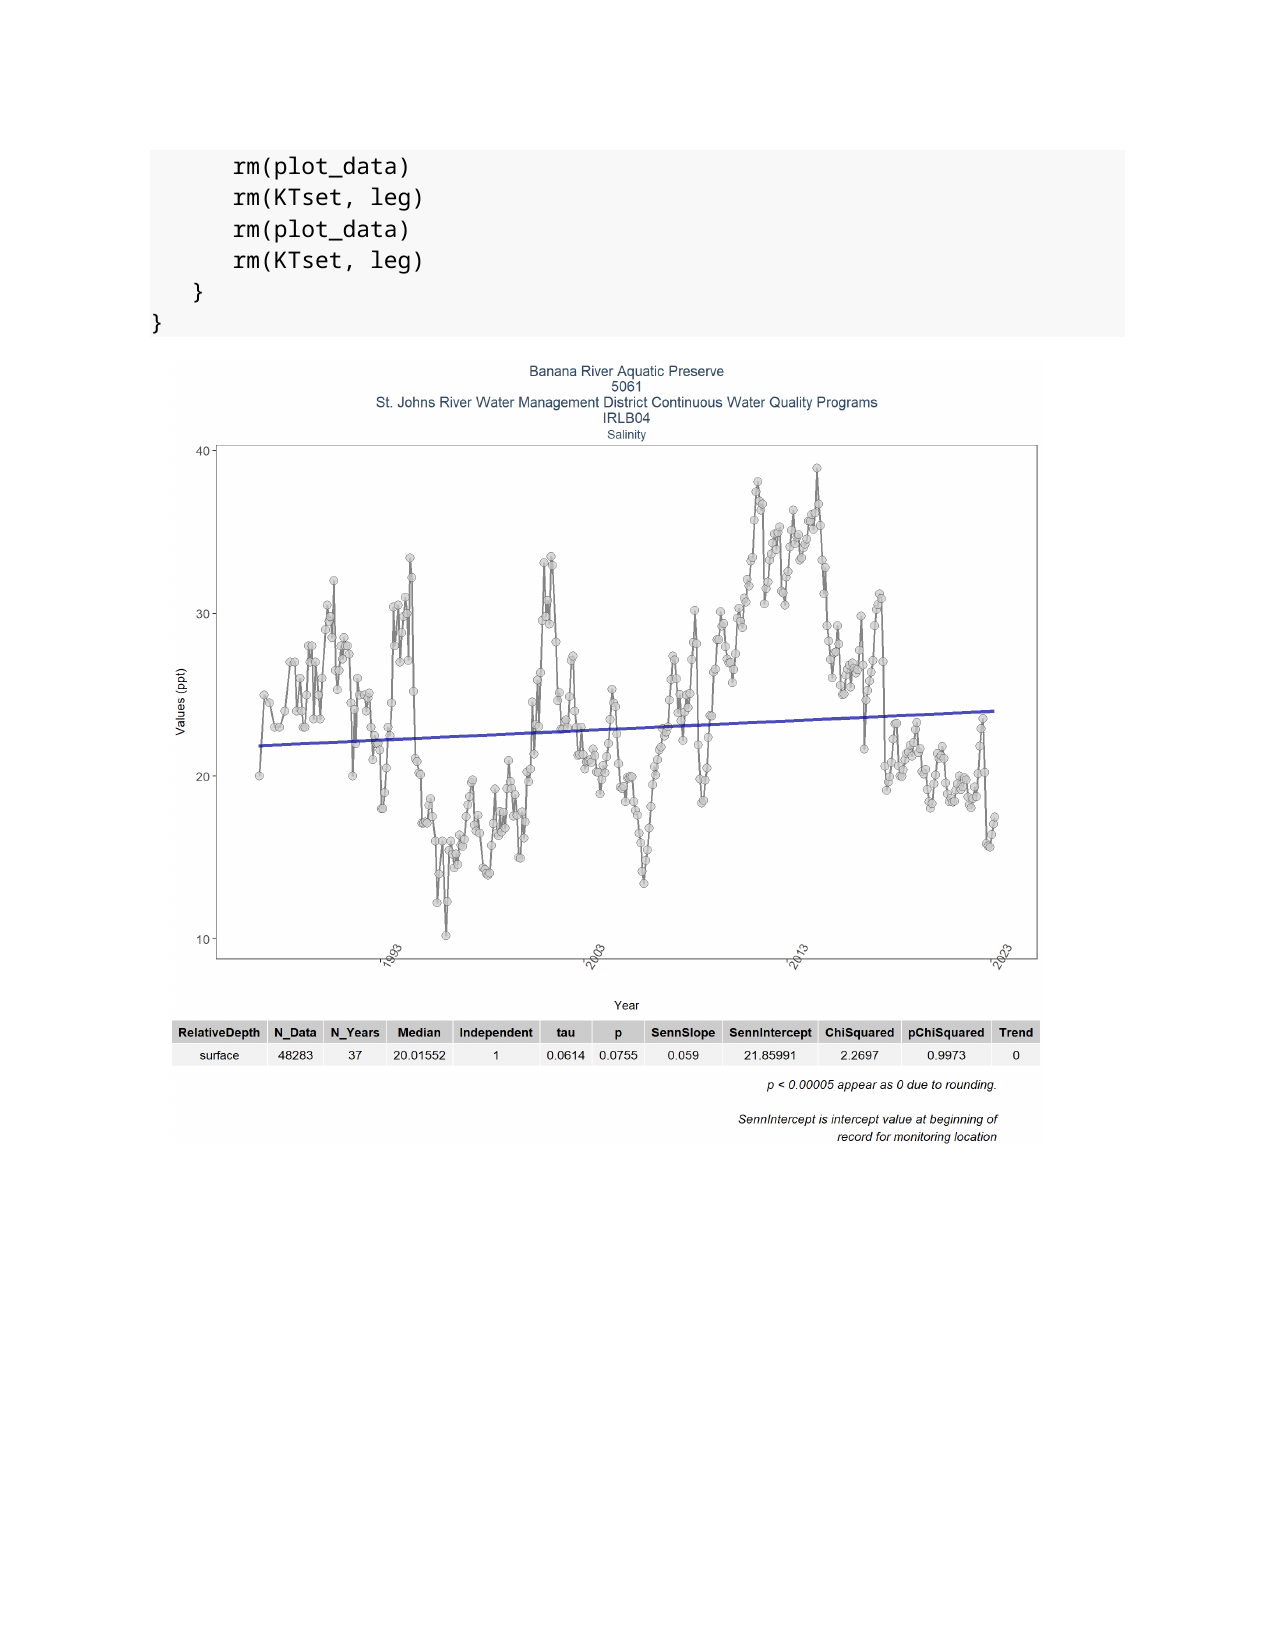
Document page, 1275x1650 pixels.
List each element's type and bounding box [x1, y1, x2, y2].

picture [168, 358, 1044, 1146]
text [150, 150, 1125, 337]
